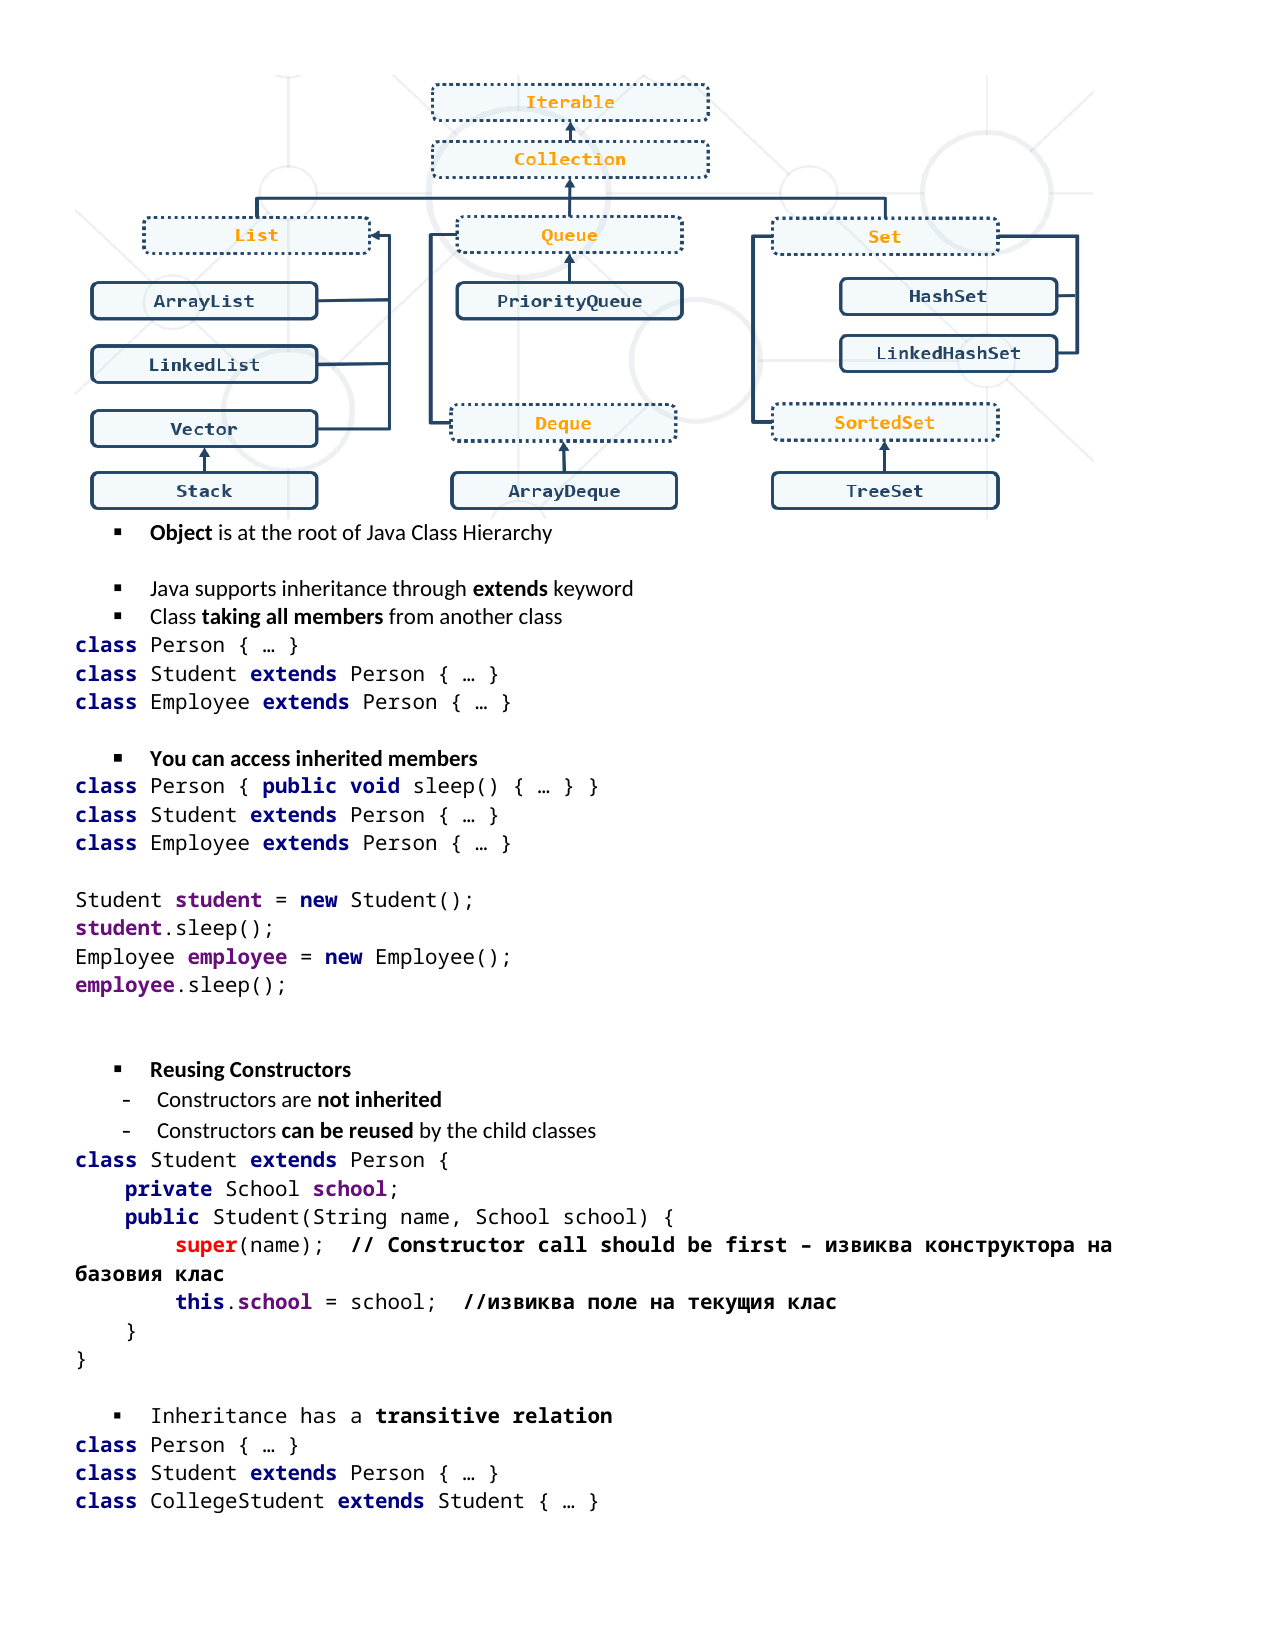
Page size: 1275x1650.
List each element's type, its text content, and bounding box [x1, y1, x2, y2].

text class Person { public void sleep() { … } } class Student extends Person { … } class Employee extends Person { … } [75, 772, 1200, 857]
text class Person { … } class Student extends Person { … } class CollegeStudent extends Student { … } [75, 1430, 1200, 1515]
text class Student extends Person { private School school; public Student(String name, School school) { super(name); // Constructor call should be first – извиква конструктора на базовия клас this.school = school; //извиква поле на текущия клас } } [75, 1145, 1200, 1373]
list Java supports inheritance through extends keyword [112, 574, 1200, 602]
picture [75, 75, 1094, 519]
text Student student = new Student(); student.sleep(); Employee employee = new Employee(); employee.sleep(); [75, 885, 1200, 999]
list You can access inherited members [112, 744, 1200, 772]
list Class taking all members from another class [112, 602, 1200, 630]
list Object is at the root of Java Class Hierarchy [112, 518, 1200, 546]
list Constructors are not inherited [119, 1083, 1200, 1114]
list Inheritance has a transitive relation [112, 1401, 1200, 1430]
text class Person { … } class Student extends Person { … } class Employee extends Person { … } [75, 630, 1200, 716]
list Constructors can be reused by the child classes [119, 1114, 1200, 1145]
list Reusing Constructors [112, 1055, 1200, 1083]
